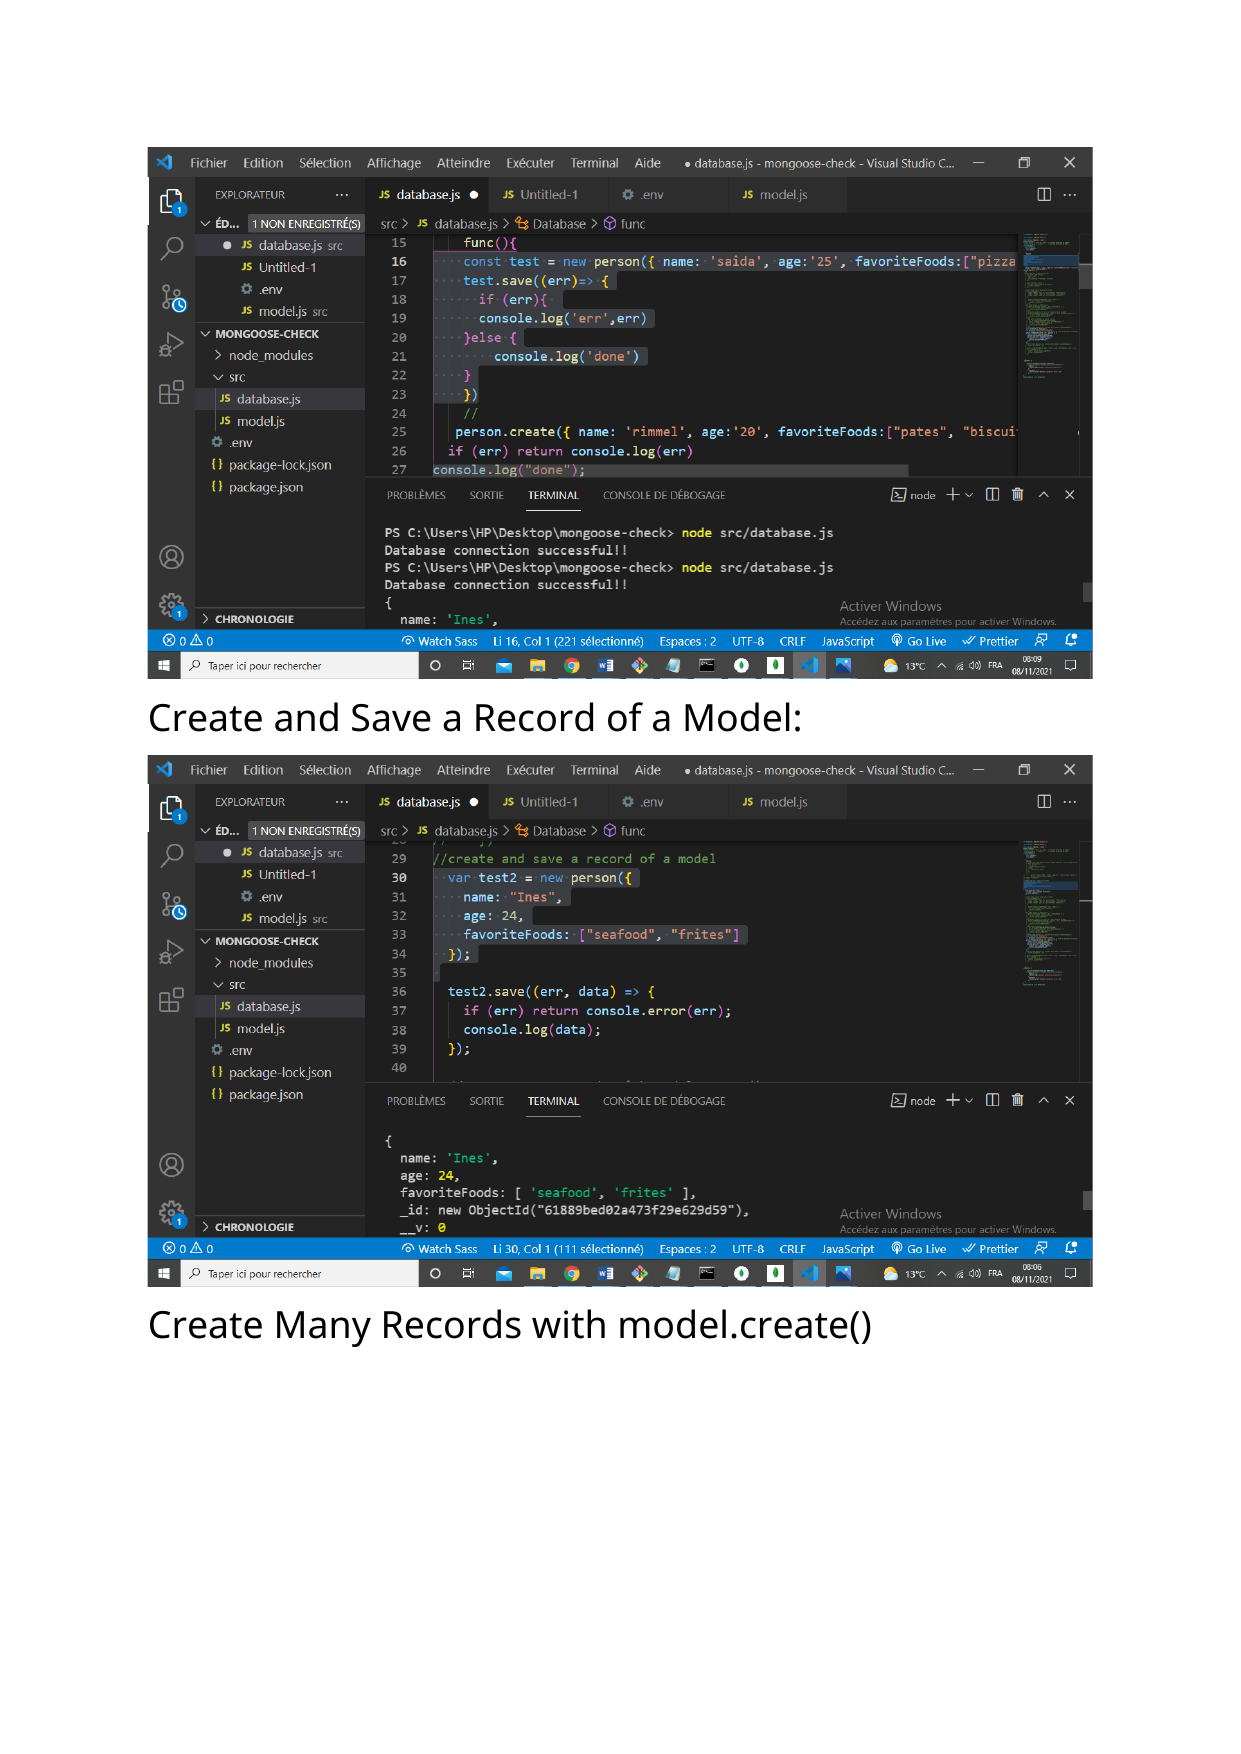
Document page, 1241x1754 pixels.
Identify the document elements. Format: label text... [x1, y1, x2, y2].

subtitle Create Many Records with model.create() [148, 1299, 1093, 1350]
picture [147, 755, 1093, 1287]
picture [147, 147, 1093, 679]
subtitle Create and Save a Record of a Model: [148, 691, 1093, 742]
